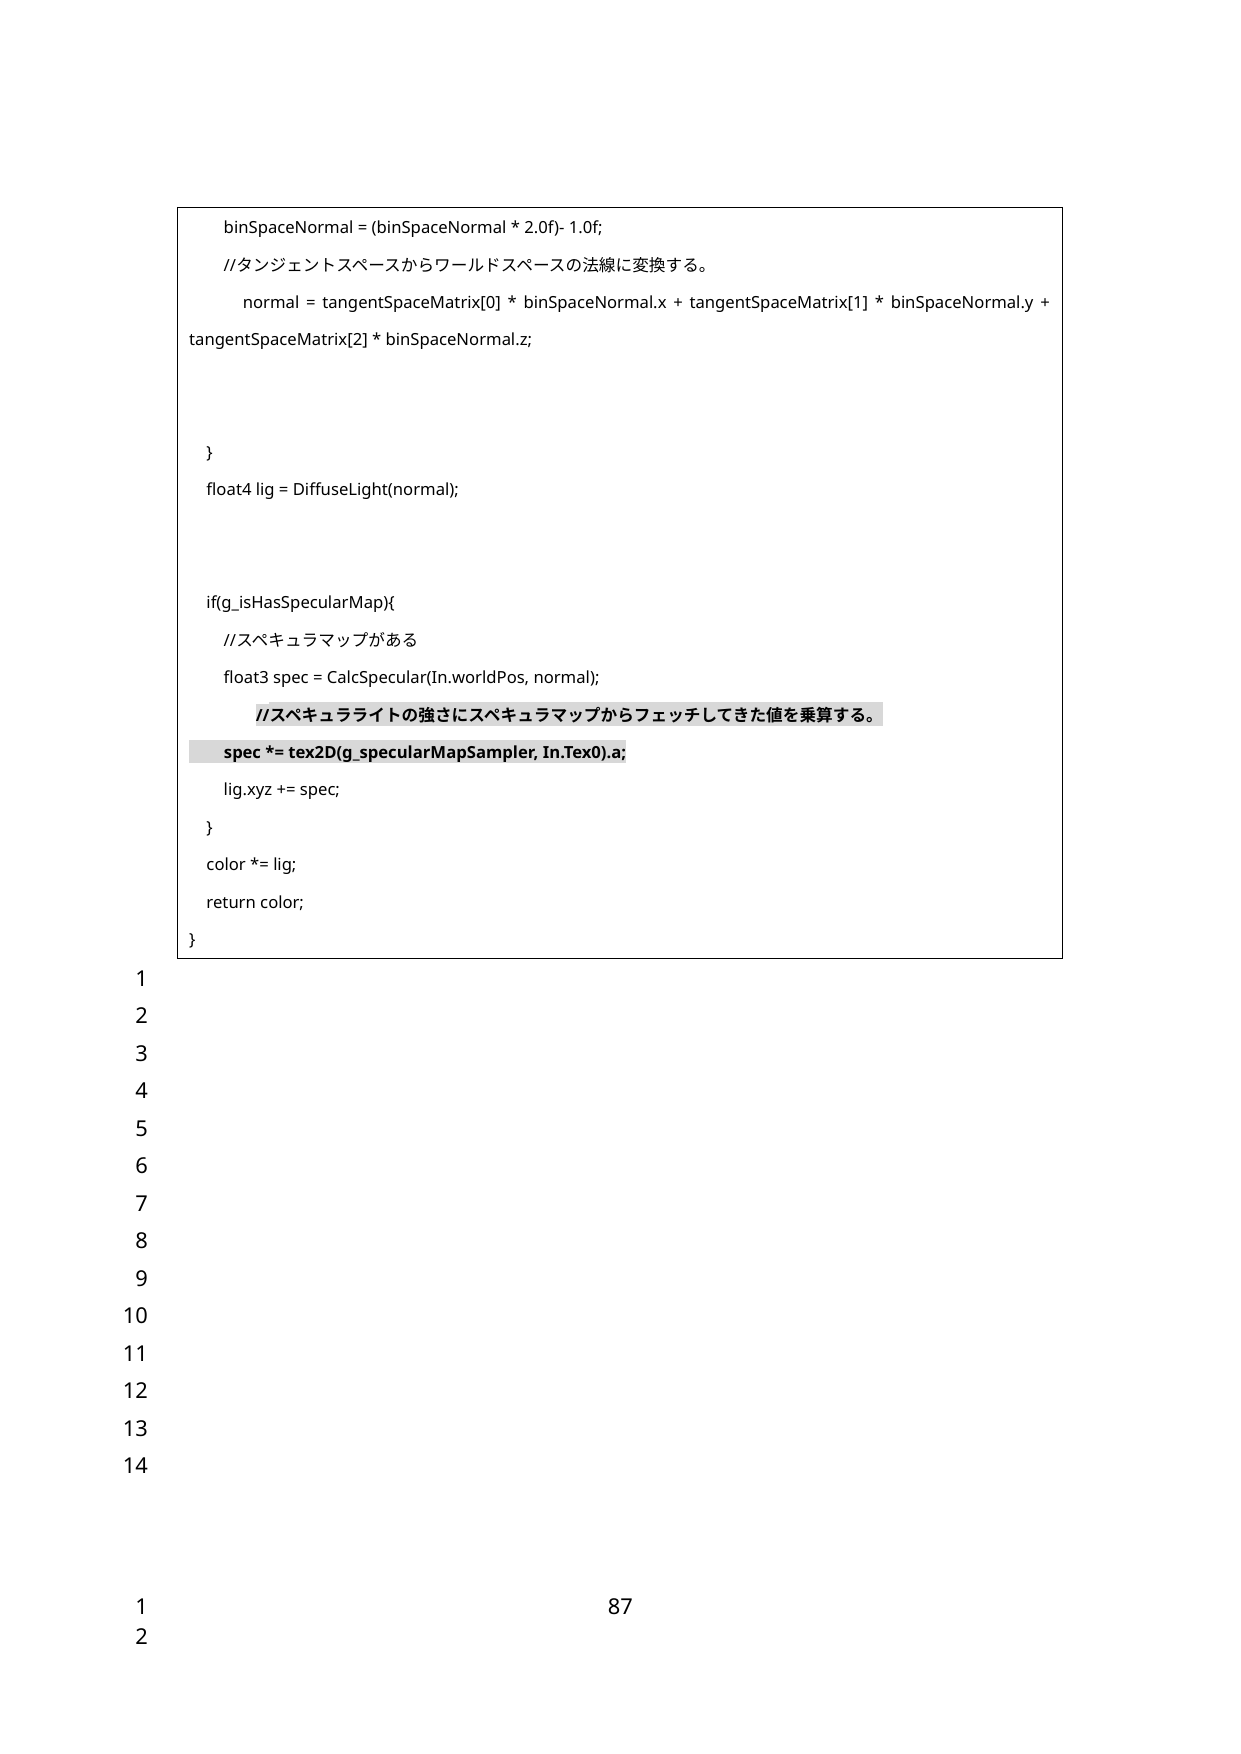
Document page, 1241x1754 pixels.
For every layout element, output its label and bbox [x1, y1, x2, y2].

table_header [178, 208, 1062, 958]
